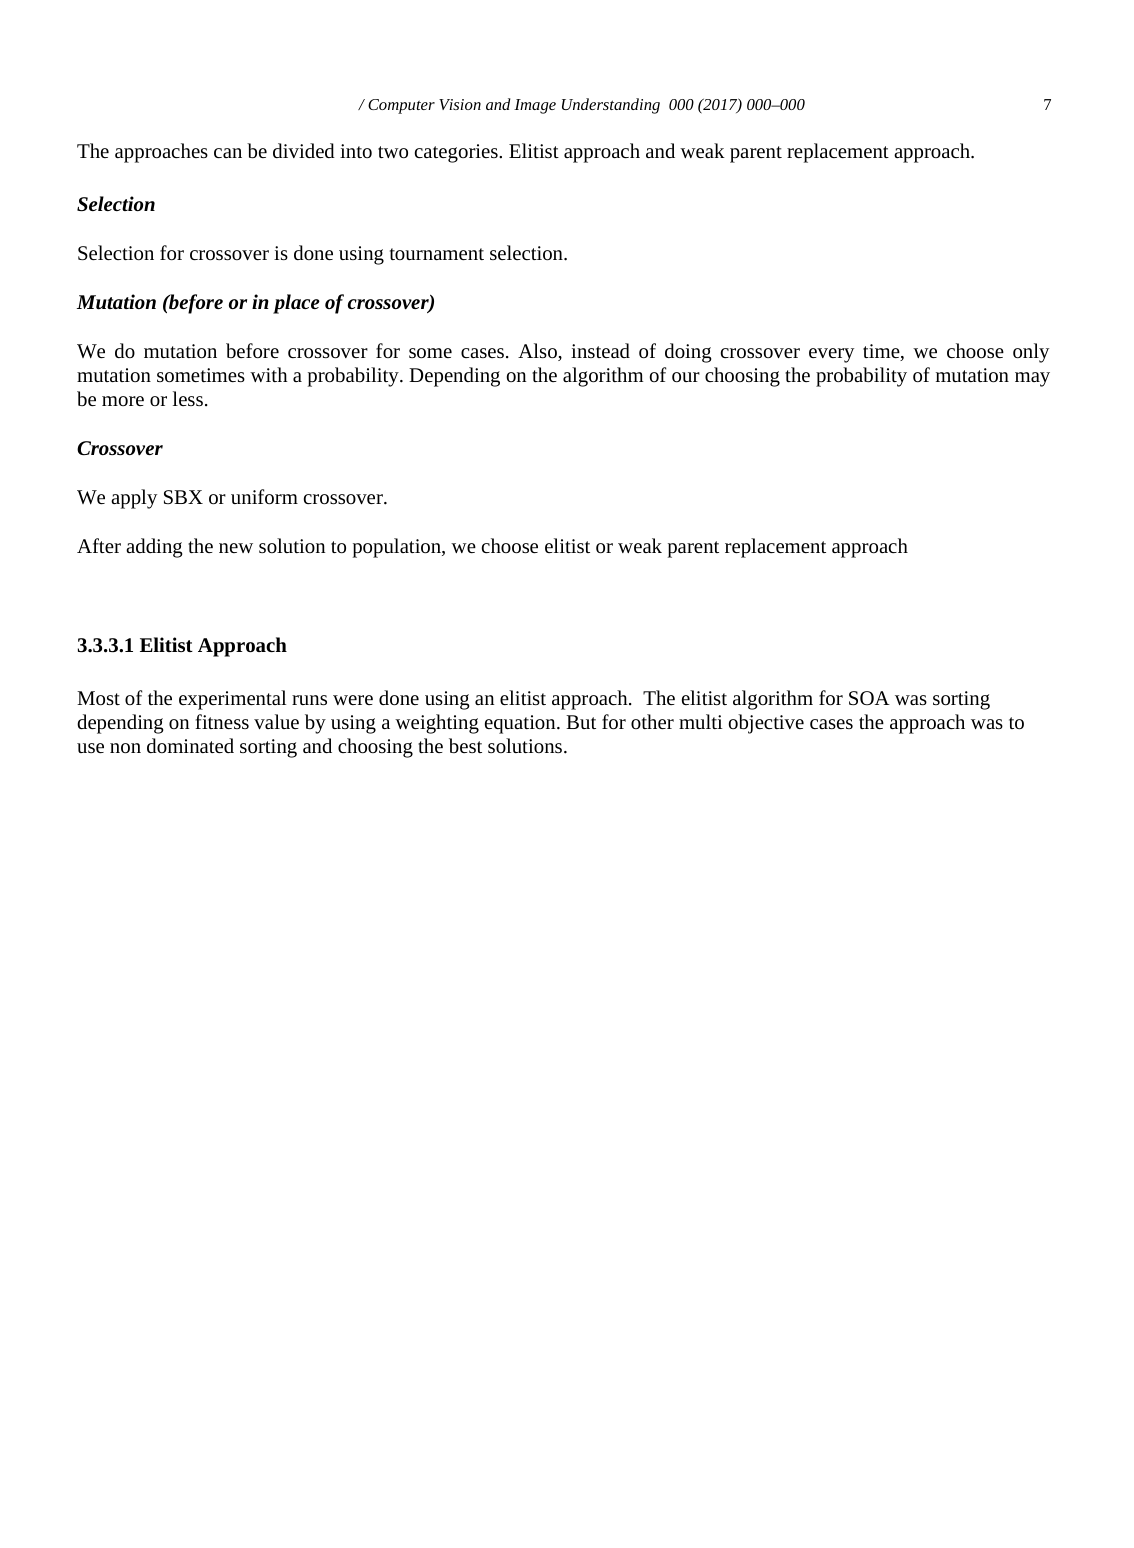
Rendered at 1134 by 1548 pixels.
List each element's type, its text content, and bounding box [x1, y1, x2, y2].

text Mutation (before or in place of crossover) [77, 290, 1051, 314]
text The approaches can be divided into two categories. Elitist approach and weak parent replacement approach. [77, 139, 1051, 163]
text We do mutation before crossover for some cases. Also, instead of doing crossover every time, we choose only mutation sometimes with a probability. Depending on the algorithm of our choosing the probability of mutation may be more or less. [77, 339, 1051, 411]
text Selection [77, 192, 1051, 216]
text We apply SBX or uniform crossover. [77, 485, 1051, 509]
text Most of the experimental runs were done using an elitist approach. The elitist algorithm for SOA was sorting depending on fitness value by using a weighting equation. But for other multi objective cases the approach was to use non dominated sorting and choosing the best solutions. [77, 686, 1051, 758]
text Selection for crossover is done using tournament selection. [77, 241, 1051, 265]
text 3.3.3.1 Elitist Approach [77, 632, 1051, 657]
text Crossover [77, 436, 1051, 460]
text After adding the new solution to population, we choose elitist or weak parent replacement approach [77, 534, 1051, 558]
